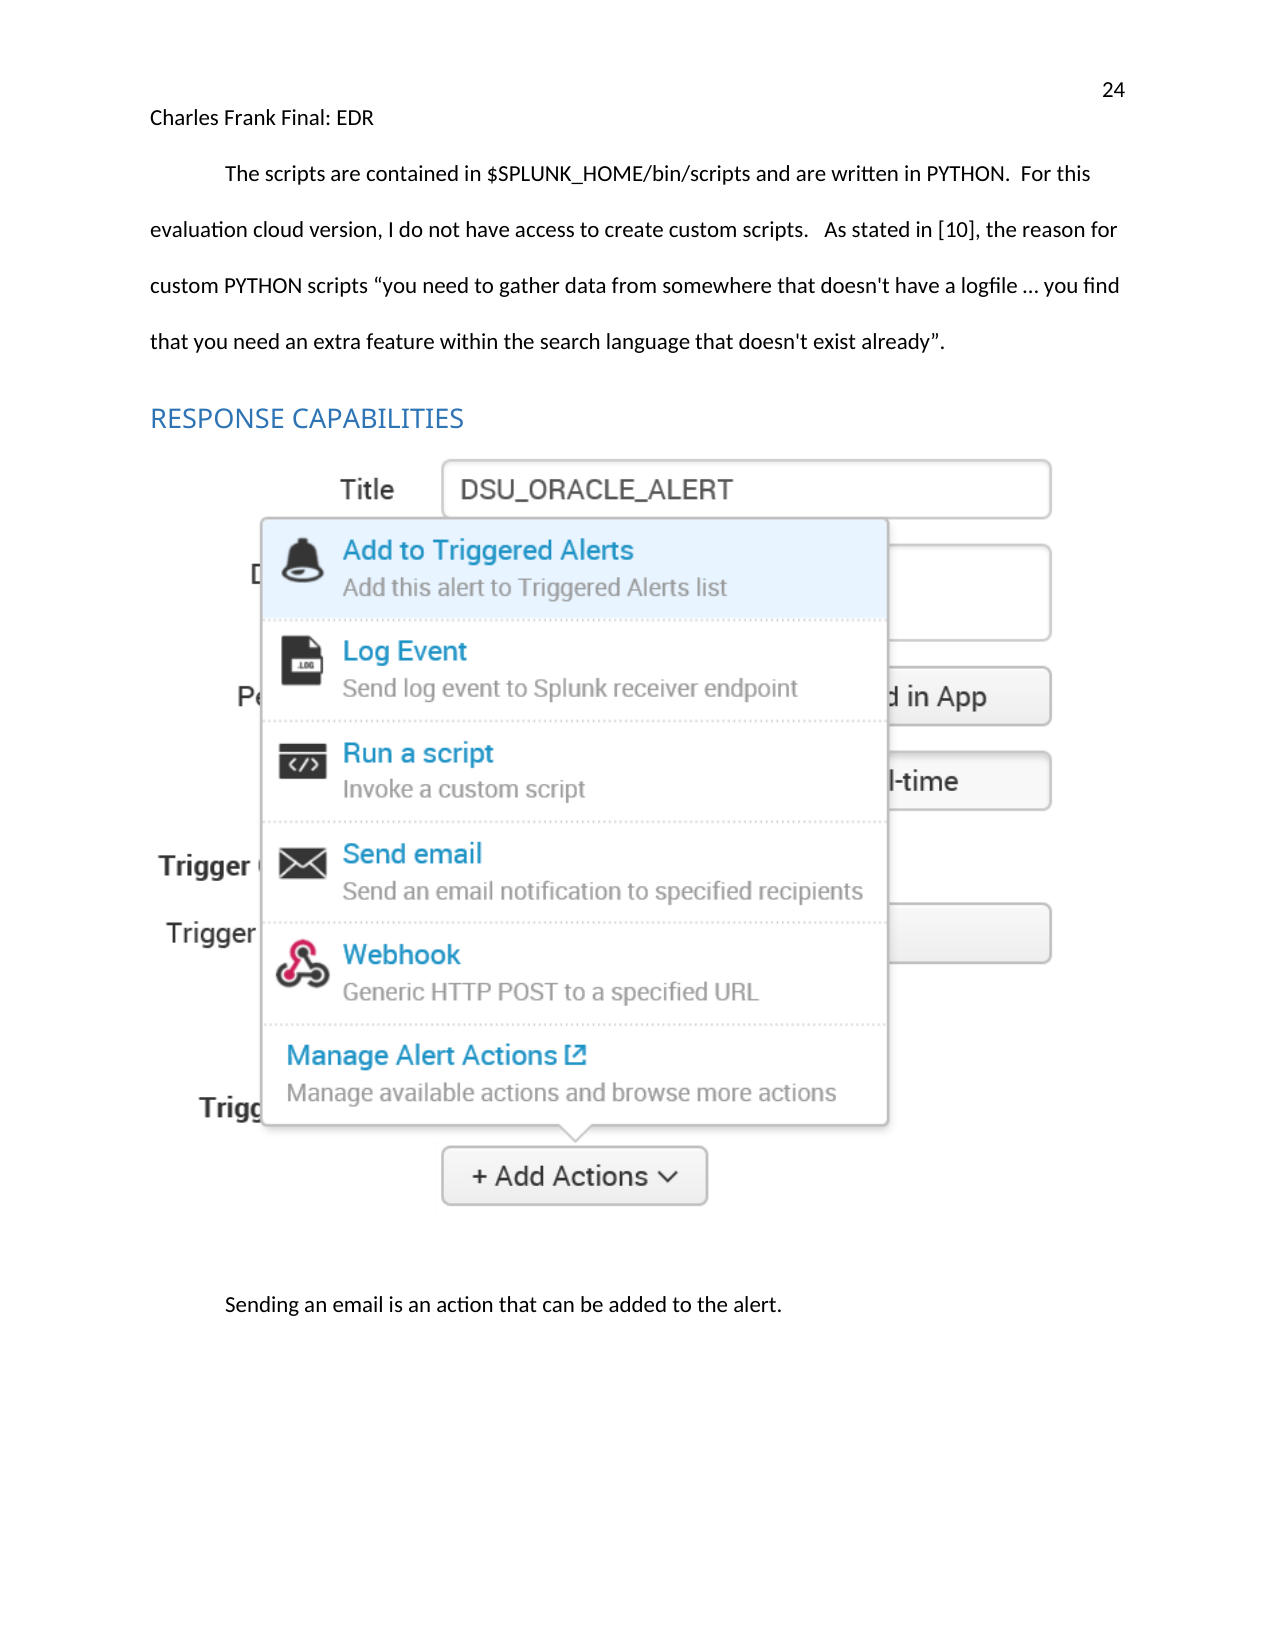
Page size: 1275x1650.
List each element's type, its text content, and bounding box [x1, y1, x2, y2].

text Sending an email is an action that can be added to the alert. [150, 1290, 1125, 1318]
text The scripts are contained in $SPLUNK_HOME/bin/scripts and are written in PYTHON. For this evaluation cloud version, I do not have access to create custom scripts. As stated in [10], the reason for custom PYTHON scripts “you need to gather data from somewhere that doesn't have a logfile … you find that you need an extra feature within the search language that doesn't exist already”. [150, 159, 1125, 355]
subtitle RESPONSE CAPABILITIES [150, 400, 1125, 437]
picture [150, 439, 1125, 1272]
